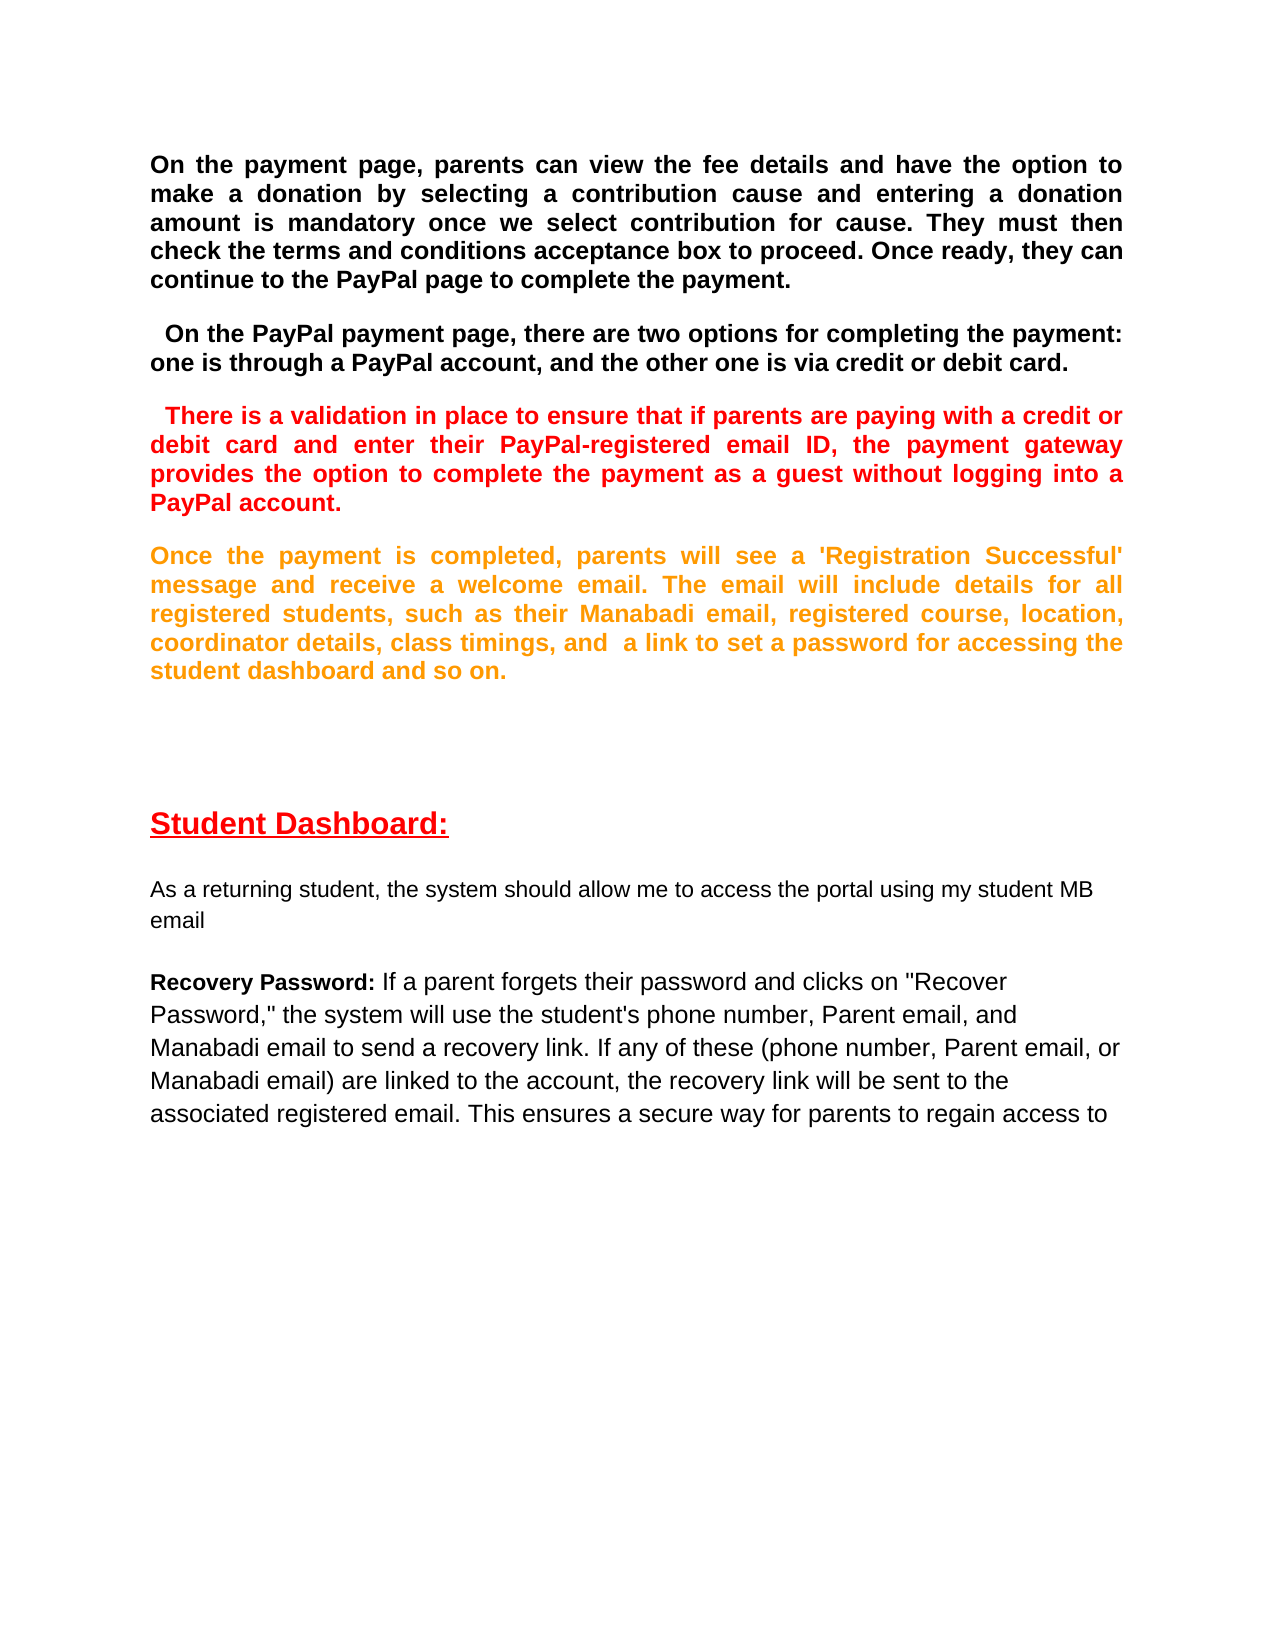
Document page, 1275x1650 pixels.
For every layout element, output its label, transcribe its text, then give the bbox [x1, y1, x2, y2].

text On the payment page, parents can view the fee details and have the option to make a donation by selecting a contribution cause and entering a donation amount is mandatory once we select contribution for cause. They must then check the terms and conditions acceptance box to proceed. Once ready, they can continue to the PayPal page to complete the payment. [150, 150, 1125, 294]
text Recovery Password: If a parent forgets their password and clicks on "Recover Password," the system will use the student's phone number, Parent email, and Manabadi email to send a recovery link. If any of these (phone number, Parent email, or Manabadi email) are linked to the account, the recovery link will be sent to the associated registered email. This ensures a secure way for parents to regain access to their accounts. [150, 967, 1125, 1128]
text On the PayPal payment page, there are two options for completing the payment: one is through a PayPal account, and the other one is via credit or debit card. [150, 319, 1125, 376]
text As a returning student, the system should allow me to access the portal using my student MB email [150, 876, 1125, 933]
text Student Dashboard: [150, 805, 1125, 841]
text Once the payment is completed, parents will see a 'Registration Successful' message and receive a welcome email. The email will include details for all registered students, such as their Manabadi email, registered course, location, coordinator details, class timings, and a link to set a password for accessing the student dashboard and so on. [150, 541, 1125, 685]
text There is a validation in place to ensure that if parents are paying with a credit or debit card and enter their PayPal-registered email ID, the payment gateway provides the option to complete the payment as a guest without logging into a PayPal account. [150, 401, 1125, 516]
